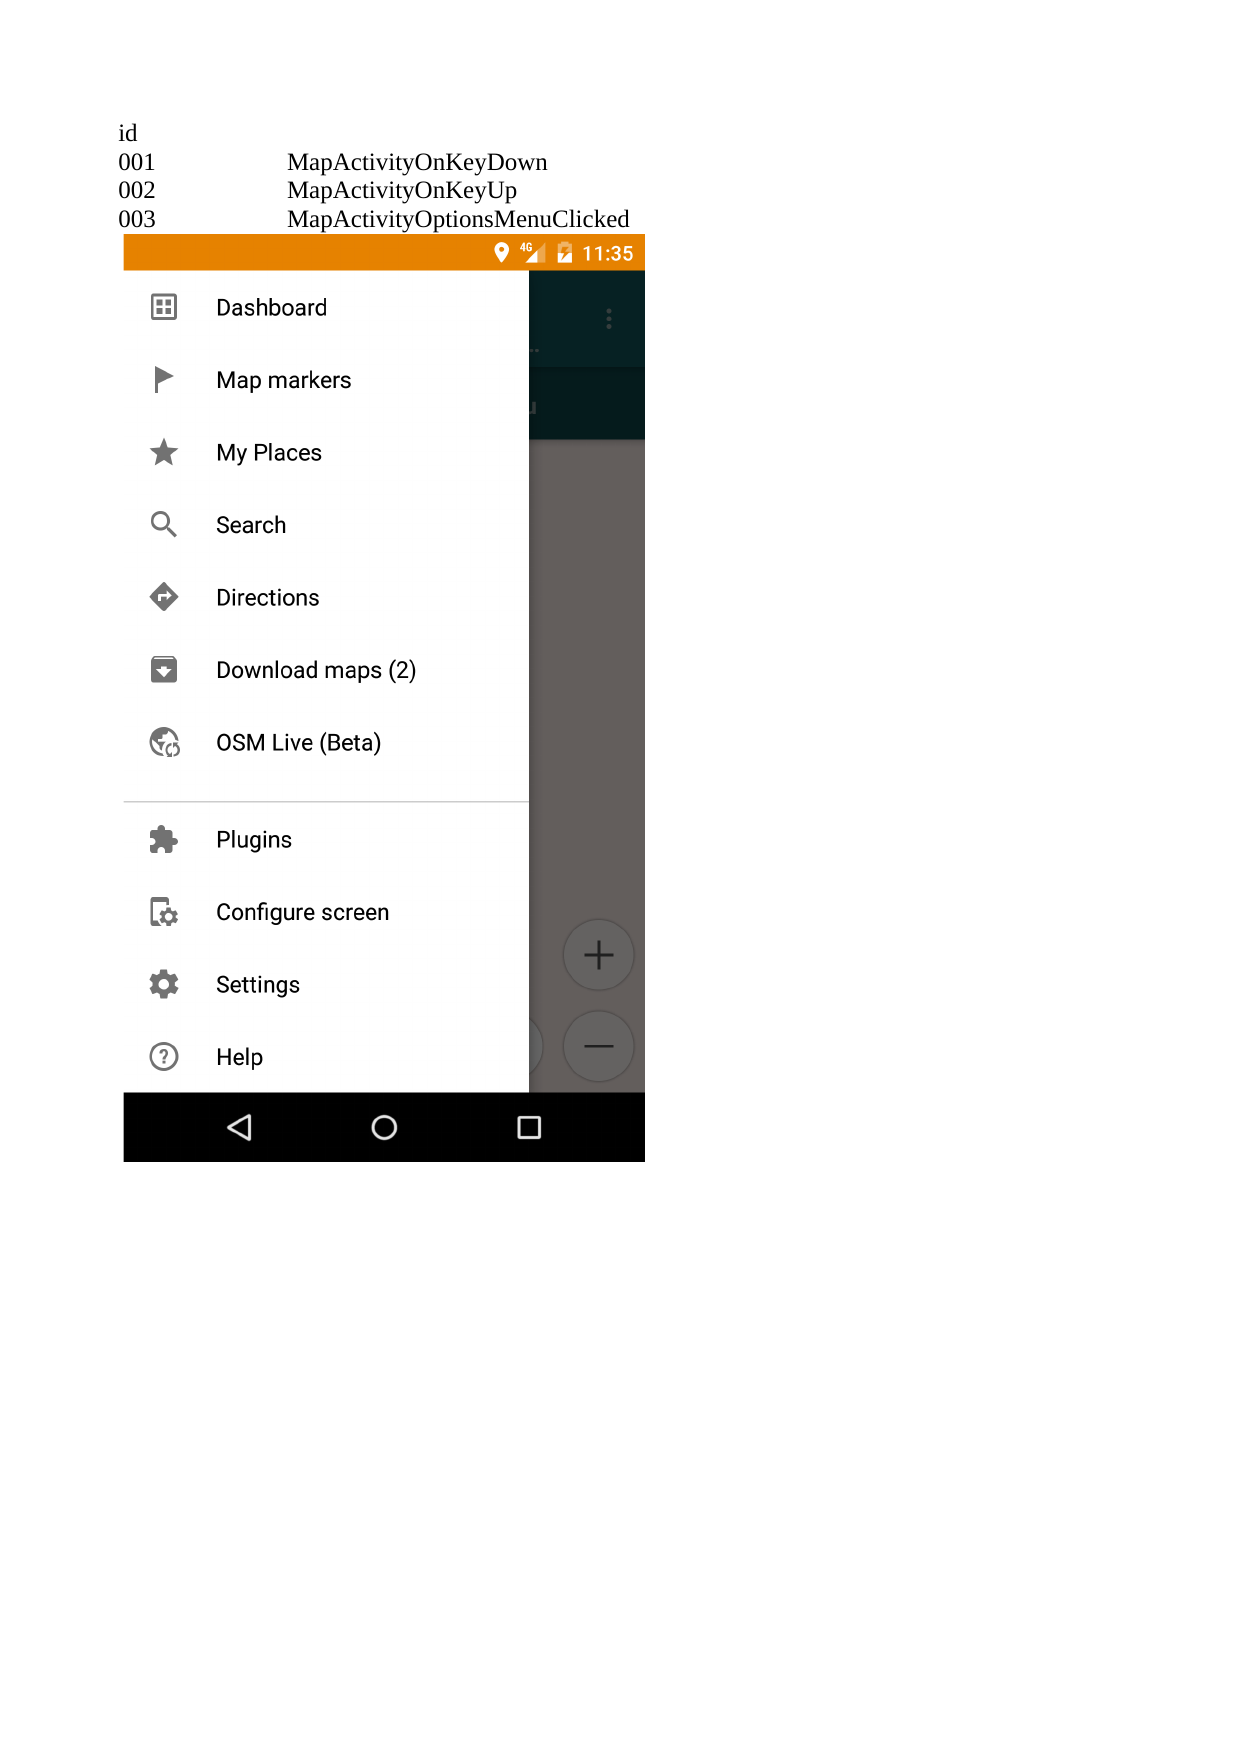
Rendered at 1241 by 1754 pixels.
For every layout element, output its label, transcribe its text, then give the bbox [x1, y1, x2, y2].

text id [118, 118, 1122, 147]
text 001 MapActivityOnKeyDown [118, 147, 1122, 176]
text 003 MapActivityOptionsMenuClicked [118, 204, 1122, 233]
picture [123, 234, 645, 1162]
text 002 MapActivityOnKeyUp [118, 176, 1122, 204]
